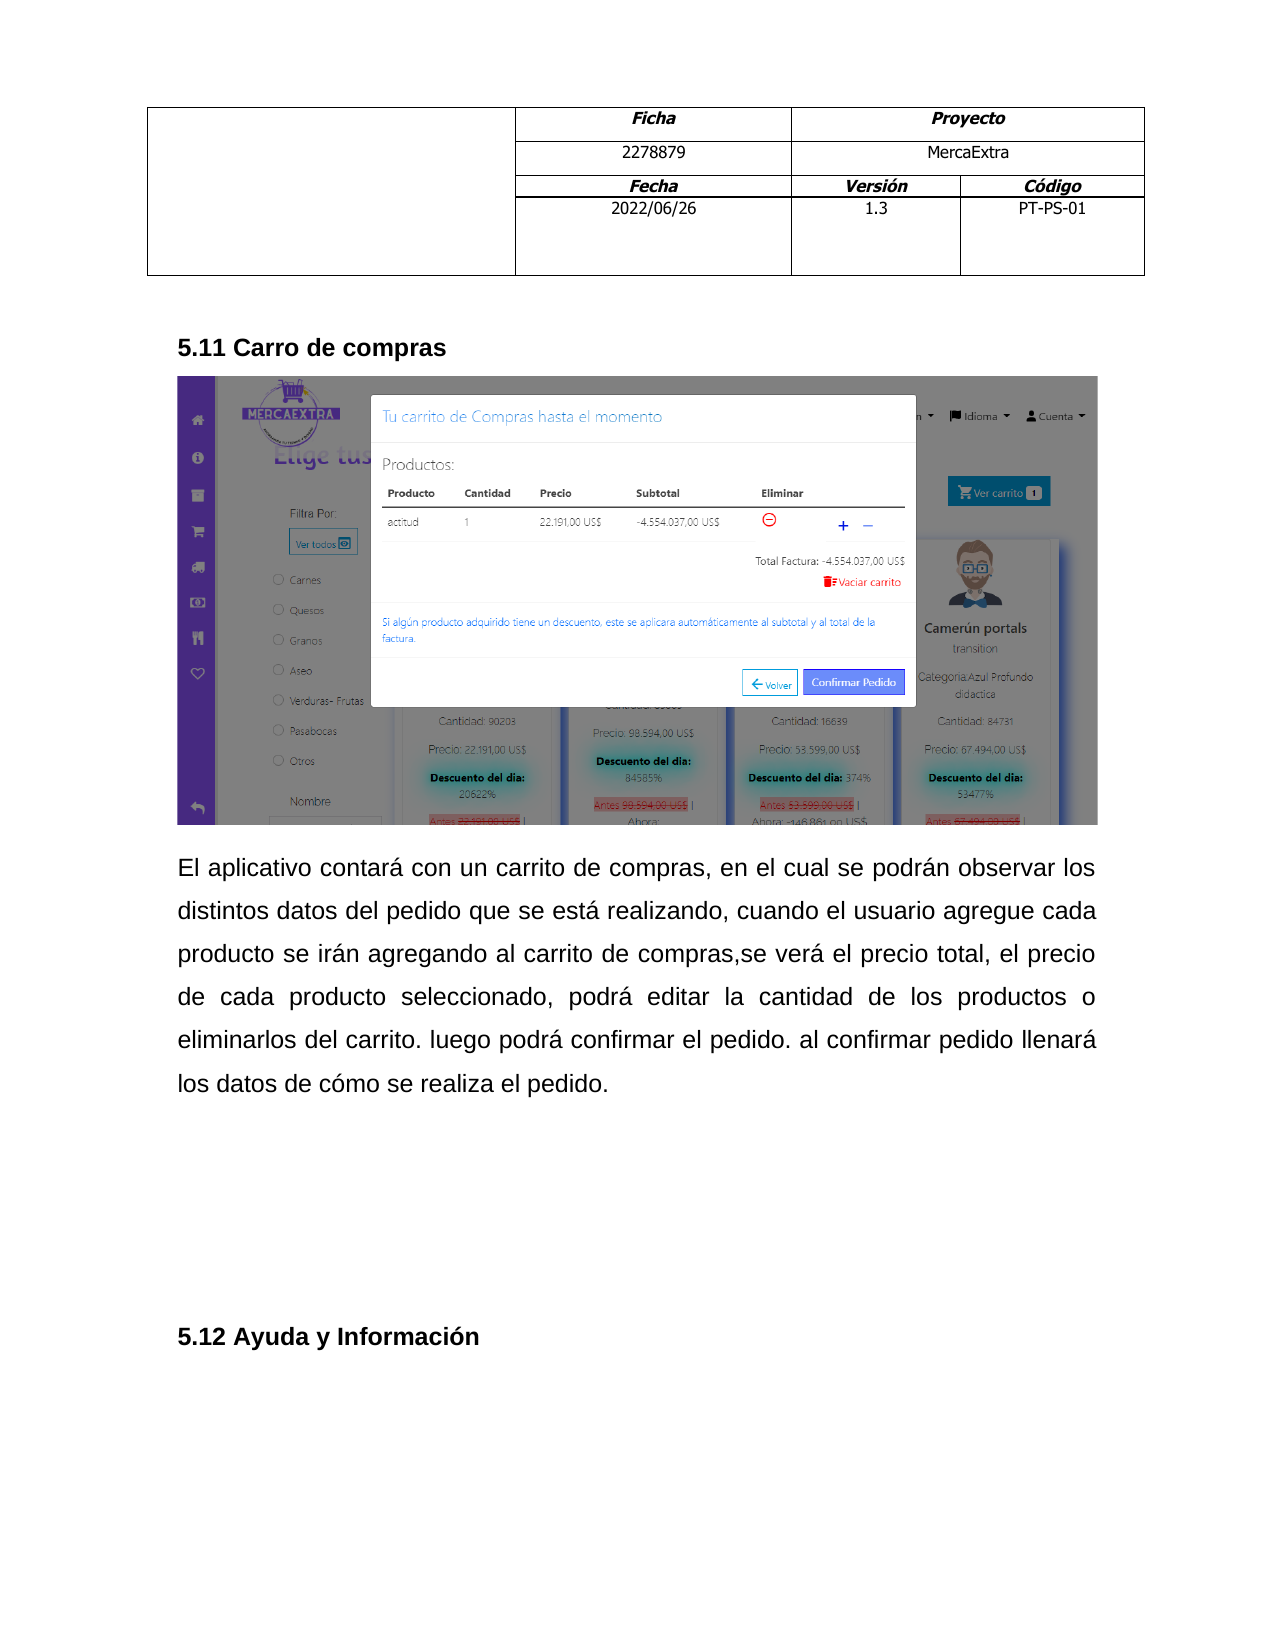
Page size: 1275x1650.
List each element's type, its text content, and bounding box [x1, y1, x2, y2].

picture [177, 376, 1098, 825]
subtitle 5.11 Carro de compras [177, 333, 1098, 362]
subtitle 5.12 Ayuda y Información [177, 1322, 1098, 1350]
text El aplicativo contará con un carrito de compras, en el cual se podrán observar los distintos datos del pedido que se está realizando, cuando el usuario agregue cada producto se irán agregando al carrito de compras,se verá el precio total, el precio de cada producto seleccionado, podrá editar la cantidad de los productos o eliminarlos del carrito. luego podrá confirmar el pedido. al confirmar pedido llenará los datos de cómo se realiza el pedido. [177, 853, 1098, 1097]
